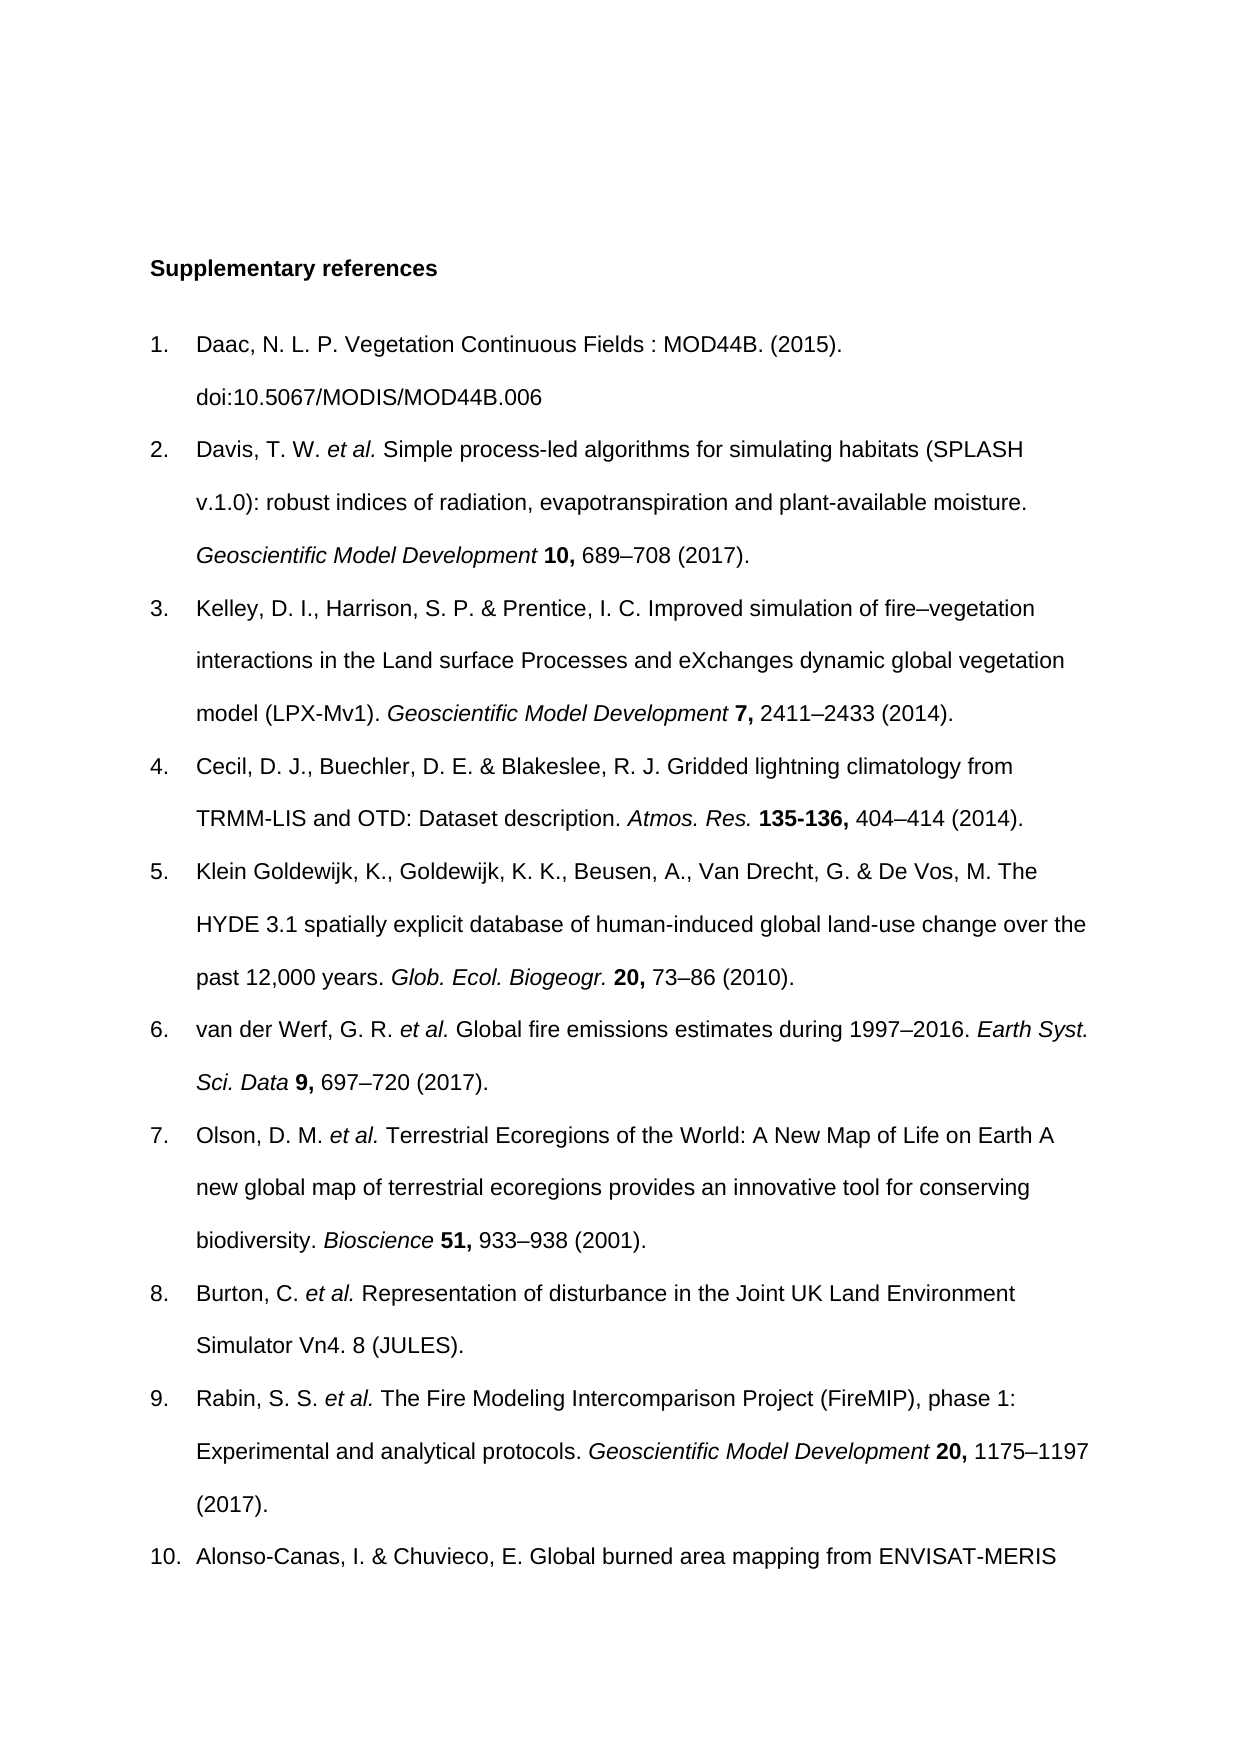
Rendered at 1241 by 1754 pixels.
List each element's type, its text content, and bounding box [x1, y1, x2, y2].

text 5. Klein Goldewijk, K., Goldewijk, K. K., Beusen, A., Van Drecht, G. & De Vos, M. The HYDE 3.1 spatially explicit database of human-induced global land-use change over the past 12,000 years. Glob. Ecol. Biogeogr. 20, 73–86 (2010). [150, 858, 1090, 990]
text 2. Davis, T. W. et al. Simple process-led algorithms for simulating habitats (SPLASH v.1.0): robust indices of radiation, evapotranspiration and plant-available moisture. Geoscientific Model Development 10, 689–708 (2017). [150, 436, 1090, 568]
text 9. Rabin, S. S. et al. The Fire Modeling Intercomparison Project (FireMIP), phase 1: Experimental and analytical protocols. Geoscientific Model Development 20, 1175–1197 (2017). [150, 1385, 1090, 1517]
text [150, 1543, 1090, 1570]
text 6. van der Werf, G. R. et al. Global fire emissions estimates during 1997–2016. Earth Syst. Sci. Data 9, 697–720 (2017). [150, 1016, 1090, 1095]
text 8. Burton, C. et al. Representation of disturbance in the Joint UK Land Environment Simulator Vn4. 8 (JULES). [150, 1280, 1090, 1359]
text 3. Kelley, D. I., Harrison, S. P. & Prentice, I. C. Improved simulation of fire–vegetation interactions in the Land surface Processes and eXchanges dynamic global vegetation model (LPX-Mv1). Geoscientific Model Development 7, 2411–2433 (2014). [150, 594, 1090, 726]
text 1. Daac, N. L. P. Vegetation Continuous Fields : MOD44B. (2015). doi:10.5067/MODIS/MOD44B.006 [150, 331, 1090, 410]
text 4. Cecil, D. J., Buechler, D. E. & Blakeslee, R. J. Gridded lightning climatology from TRMM-LIS and OTD: Dataset description. Atmos. Res. 135-136, 404–414 (2014). [150, 753, 1090, 832]
text Supplementary references [150, 255, 1090, 282]
text 7. Olson, D. M. et al. Terrestrial Ecoregions of the World: A New Map of Life on Earth A new global map of terrestrial ecoregions provides an innovative tool for conserving biodiversity. Bioscience 51, 933–938 (2001). [150, 1122, 1090, 1253]
